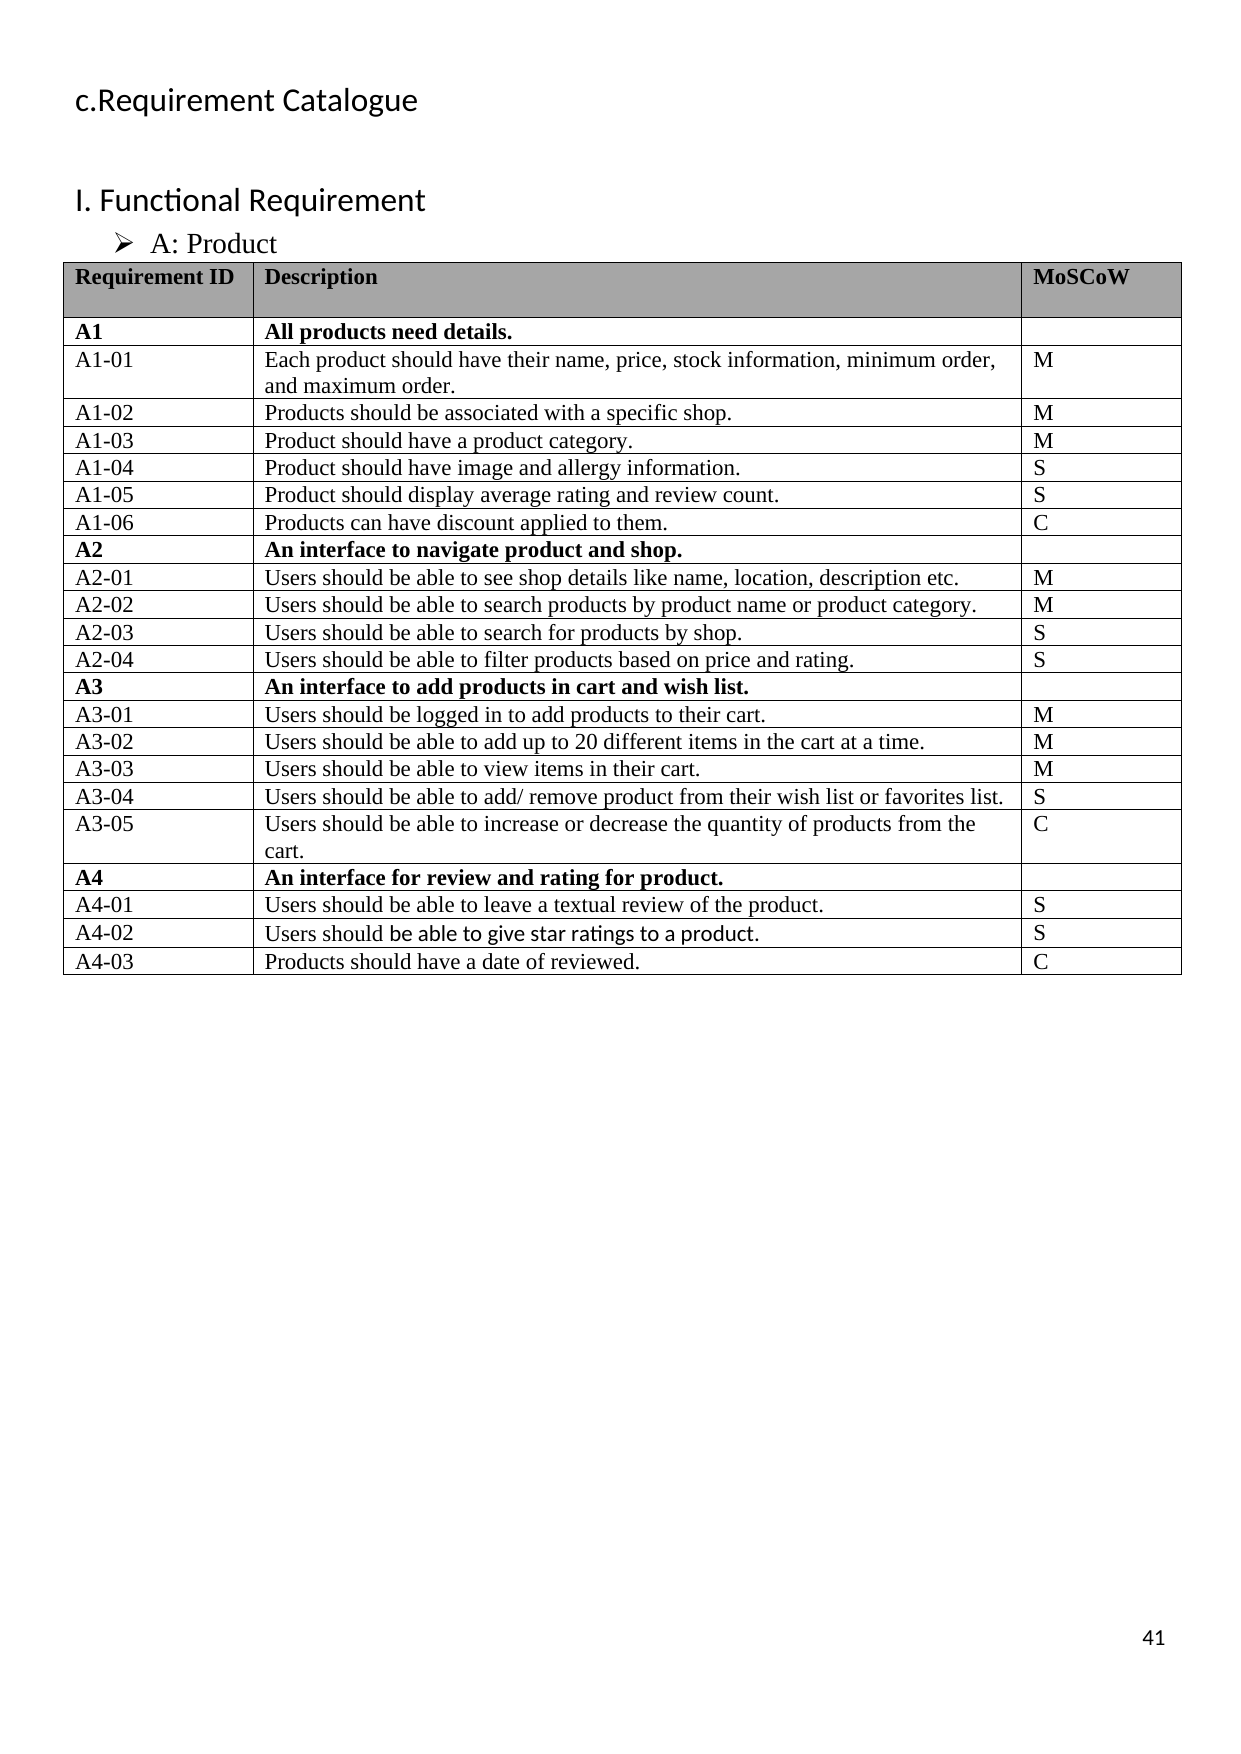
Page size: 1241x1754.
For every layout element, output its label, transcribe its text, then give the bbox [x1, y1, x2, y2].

table_cell A1-04 [64, 454, 253, 481]
table_cell M [1022, 427, 1181, 453]
table_cell Users should be able to search products by product name or product category. [254, 591, 1021, 617]
table_cell A1 [64, 318, 253, 344]
table_cell M [1022, 564, 1181, 590]
table_cell Products should have a date of reviewed. [254, 948, 1021, 974]
table_cell C [1022, 948, 1181, 974]
table_cell Product should display average rating and review count. [254, 482, 1021, 508]
table_cell All products need details. [254, 318, 1021, 344]
table_header Requirement ID [64, 263, 253, 317]
table_cell A1-05 [64, 482, 253, 508]
table_cell Users should be able to increase or decrease the quantity of products from the cart. [254, 810, 1021, 863]
table_cell An interface for review and rating for product. [254, 864, 1021, 890]
table_header Description [254, 263, 1021, 317]
table_cell A4-01 [64, 891, 253, 918]
table_cell M [1022, 728, 1181, 754]
table_cell A3 [64, 673, 253, 700]
table_cell A2-02 [64, 591, 253, 617]
table_cell A4 [64, 864, 253, 890]
table_cell An interface to navigate product and shop. [254, 536, 1021, 563]
table_cell A3-02 [64, 728, 253, 754]
table_cell A3-03 [64, 756, 253, 782]
table_cell S [1022, 454, 1181, 481]
table_cell [1022, 673, 1181, 700]
table_cell S [1022, 619, 1181, 645]
table_cell [1022, 864, 1181, 890]
table_cell A4-03 [64, 948, 253, 974]
subtitle I. Functional Requirement [75, 179, 1165, 220]
table_cell Users should be able to search for products by shop. [254, 619, 1021, 645]
table_cell An interface to add products in cart and wish list. [254, 673, 1021, 700]
table_cell Users should be able to add up to 20 different items in the cart at a time. [254, 728, 1021, 754]
table_cell Product should have a product category. [254, 427, 1021, 453]
table_cell M [1022, 591, 1181, 617]
table_cell S [1022, 783, 1181, 809]
list A: Product [112, 226, 1165, 259]
table_cell Products can have discount applied to them. [254, 509, 1021, 535]
table_cell S [1022, 891, 1181, 918]
table_cell C [1022, 509, 1181, 535]
table_cell A1-01 [64, 346, 253, 398]
table_cell Users should be able to leave a textual review of the product. [254, 891, 1021, 918]
table_cell A1-03 [64, 427, 253, 453]
table_cell A2-04 [64, 646, 253, 672]
table_cell Users should be able to add/ remove product from their wish list or favorites list. [254, 783, 1021, 809]
table_cell A3-05 [64, 810, 253, 863]
table_cell A3-01 [64, 701, 253, 727]
table_cell Users should be able to filter products based on price and rating. [254, 646, 1021, 672]
table_cell Each product should have their name, price, stock information, minimum order, and maximum order. [254, 346, 1021, 398]
table_cell Products should be associated with a specific shop. [254, 399, 1021, 426]
table_cell A2-01 [64, 564, 253, 590]
table_cell Users should be able to view items in their cart. [254, 756, 1021, 782]
table_cell A3-04 [64, 783, 253, 809]
table_cell A2-03 [64, 619, 253, 645]
table_cell Product should have image and allergy information. [254, 454, 1021, 481]
table_cell [1022, 318, 1181, 344]
table_cell S [1022, 646, 1181, 672]
table_cell C [1022, 810, 1181, 863]
table_cell Users should be logged in to add products to their cart. [254, 701, 1021, 727]
table_cell S [1022, 919, 1181, 947]
table_header MoSCoW [1022, 263, 1181, 317]
table_cell A2 [64, 536, 253, 563]
table_cell M [1022, 756, 1181, 782]
table_cell M [1022, 346, 1181, 398]
table_cell Users should be able to give star ratings to a product. [254, 919, 1021, 947]
table_cell M [1022, 701, 1181, 727]
table_cell A4-02 [64, 919, 253, 947]
subtitle c.Requirement Catalogue [75, 79, 1165, 120]
table_cell [1022, 536, 1181, 563]
table_cell A1-02 [64, 399, 253, 426]
table_cell Users should be able to see shop details like name, location, description etc. [254, 564, 1021, 590]
table_cell S [1022, 482, 1181, 508]
table_cell M [1022, 399, 1181, 426]
table_cell A1-06 [64, 509, 253, 535]
